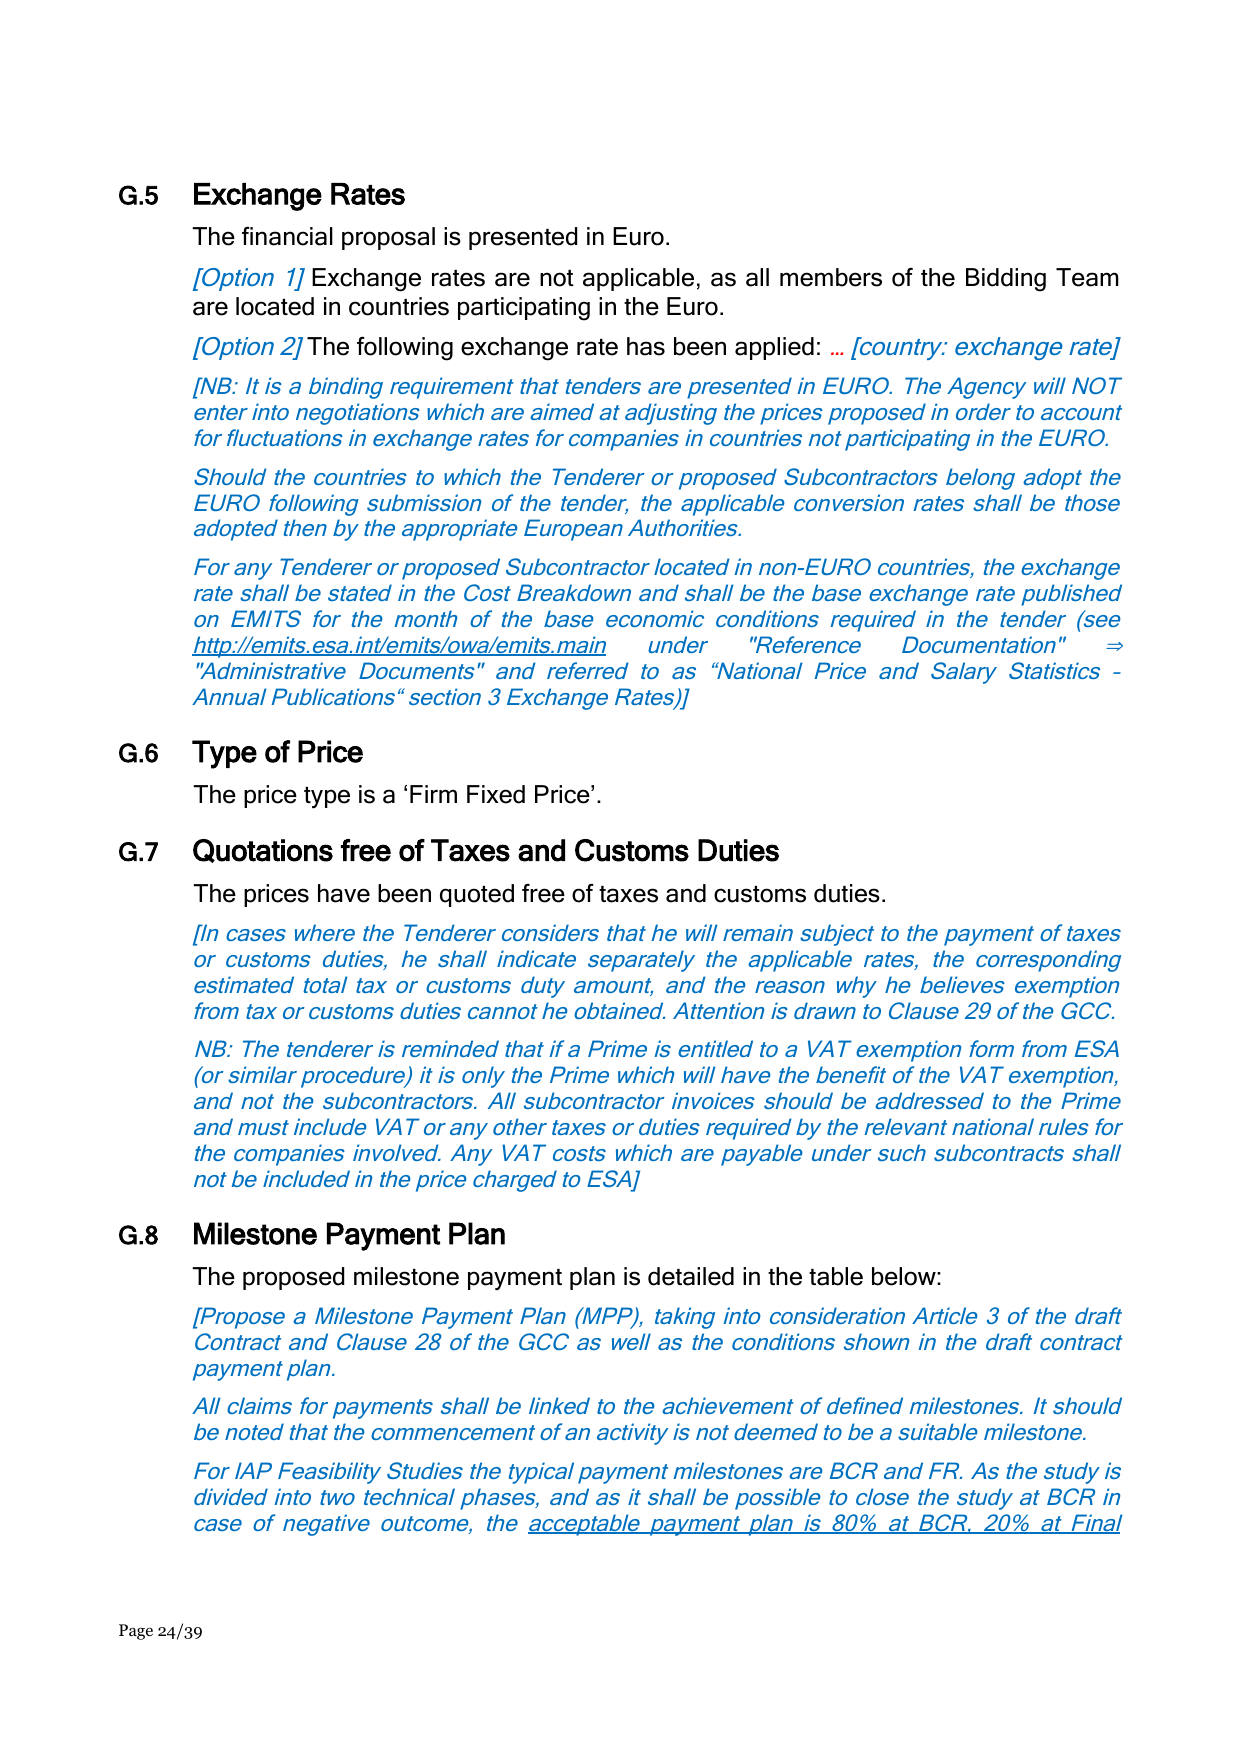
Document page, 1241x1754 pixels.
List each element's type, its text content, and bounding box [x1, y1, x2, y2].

subtitle Exchange Rates [118, 177, 1122, 210]
text The proposed milestone payment plan is detailed in the table below: [192, 1262, 1122, 1291]
text [Propose a Milestone Payment Plan (MPP), taking into consideration Article 3 of the draft Contract and Clause 28 of the GCC as well as the conditions shown in the draft contract payment plan. [192, 1303, 1122, 1381]
text The prices have been quoted free of taxes and customs duties. [192, 879, 1122, 908]
text [In cases where the Tenderer considers that he will remain subject to the payment of taxes or customs duties, he shall indicate separately the applicable rates, the corresponding estimated total tax or customs duty amount, and the reason why he believes exemption from tax or customs duties cannot he obtained. Attention is drawn to Clause 29 of the GCC. [192, 920, 1122, 1024]
text [NB: It is a binding requirement that tenders are presented in EURO. The Agency will NOT enter into negotiations which are aimed at adjusting the prices proposed in order to account for fluctuations in exchange rates for companies in countries not participating in the EURO. [192, 373, 1122, 451]
text NB: The tenderer is reminded that if a Prime is entitled to a VAT exemption form from ESA (or similar procedure) it is only the Prime which will have the benefit of the VAT exemption, and not the subcontractors. All subcontractor invoices should be addressed to the Prime and must include VAT or any other taxes or duties required by the relevant national rules for the companies involved. Any VAT costs which are payable under such subcontracts shall not be included in the price charged to ESA] [192, 1036, 1122, 1192]
text Should the countries to which the Tenderer or proposed Subcontractors belong adopt the EURO following submission of the tender, the applicable conversion rates shall be those adopted then by the appropriate European Authorities. [192, 464, 1122, 542]
text The price type is a ‘Firm Fixed Price’. [192, 780, 1122, 809]
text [192, 1458, 1122, 1536]
subtitle Milestone Payment Plan [118, 1217, 1122, 1250]
text For any Tenderer or proposed Subcontractor located in non-EURO countries, the exchange rate shall be stated in the Cost Breakdown and shall be the base exchange rate published on EMITS for the month of the base economic conditions required in the tender (see http://emits.esa.int/emits/owa/emits.main under "Reference Documentation" "Administrative Documents" and referred to as “National Price and Salary Statistics – Annual Publications“ section 3 Exchange Rates)] [192, 554, 1122, 710]
text All claims for payments shall be linked to the achievement of defined milestones. It should be noted that the commencement of an activity is not deemed to be a suitable milestone. [192, 1394, 1122, 1446]
text The financial proposal is presented in Euro. [192, 223, 1122, 251]
subtitle Type of Price [118, 735, 1122, 768]
subtitle Quotations free of Taxes and Customs Duties [118, 834, 1122, 867]
text [Option 1] Exchange rates are not applicable, as all members of the Bidding Team are located in countries participating in the Euro. [192, 263, 1122, 320]
text [Option 2] The following exchange rate has been applied: … [country: exchange rate] [192, 333, 1122, 361]
